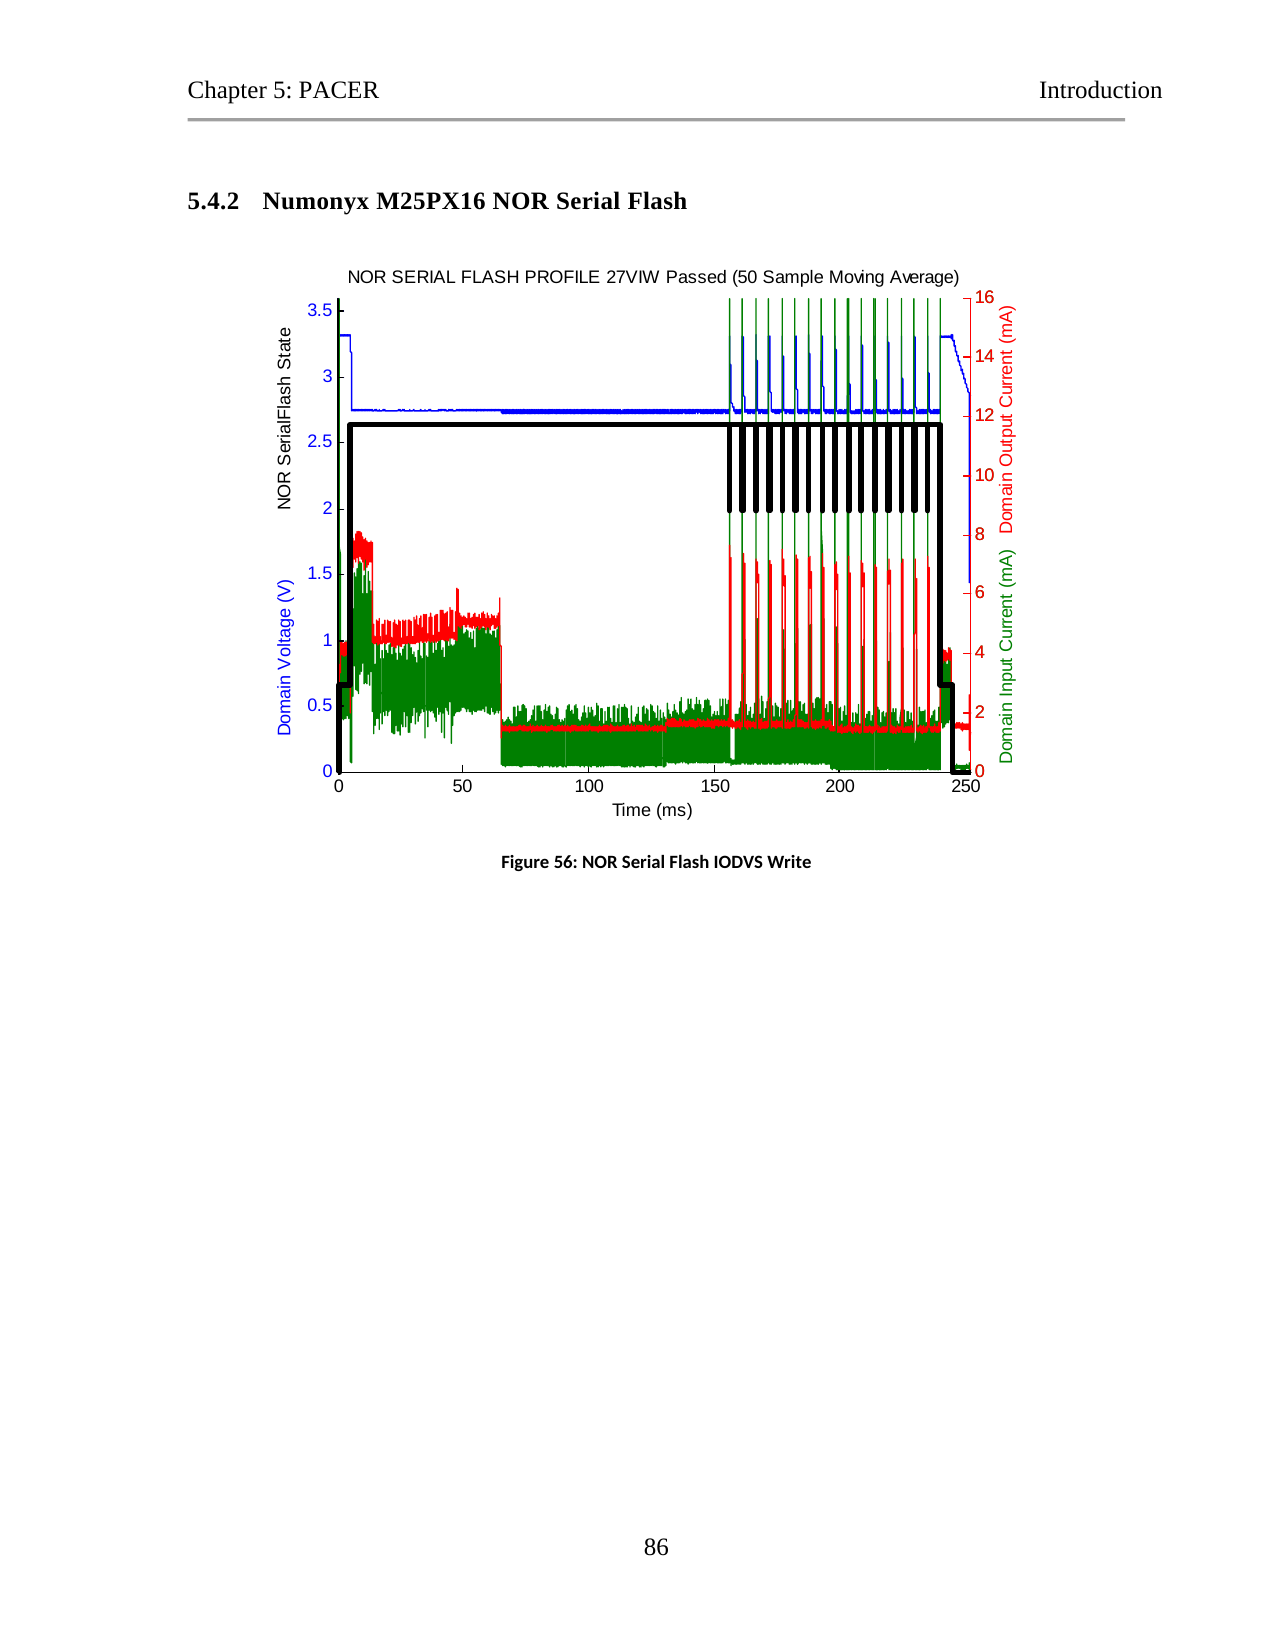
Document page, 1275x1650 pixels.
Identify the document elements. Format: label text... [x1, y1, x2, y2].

subtitle Numonyx M25PX16 NOR Serial Flash [187, 186, 1125, 215]
